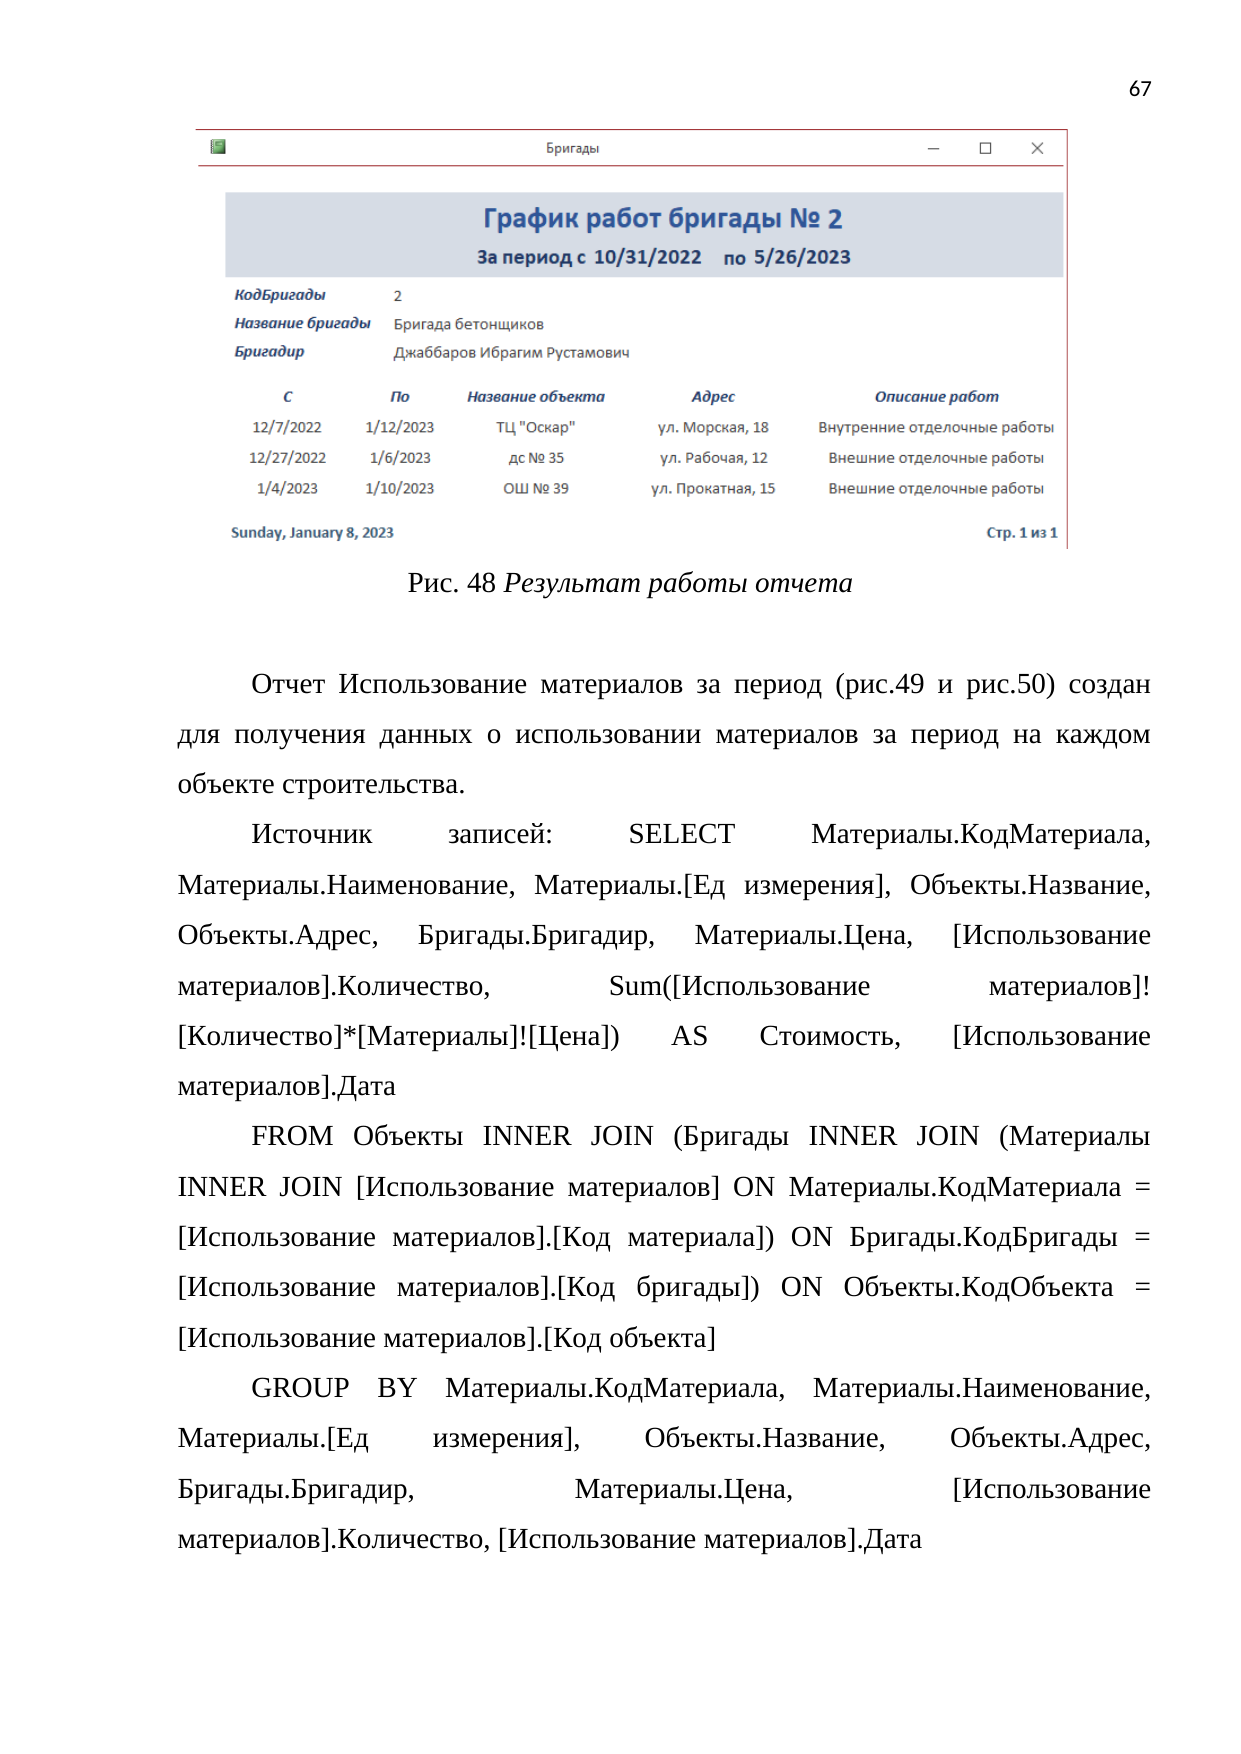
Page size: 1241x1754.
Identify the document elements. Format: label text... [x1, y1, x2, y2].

picture [195, 129, 1068, 549]
text GROUP BY Материалы.КодМатериала, Материалы.Наименование, Материалы.[Ед измерения], Объекты.Название, Объекты.Адрес, Бригады.Бригадир, Материалы.Цена, [Использование материалов].Количество, [Использование материалов].Дата [177, 1370, 1152, 1554]
text Источник записей: SELECT Материалы.КодМатериала, Материалы.Наименование, Материалы.[Ед измерения], Объекты.Название, Объекты.Адрес, Бригады.Бригадир, Материалы.Цена, [Использование материалов].Количество, Sum([Использование материалов]![Количество]*[Материалы]![Цена]) AS Стоимость, [Использование материалов].Дата [177, 817, 1152, 1102]
text Рис. 48 Результат работы отчета [112, 565, 1152, 599]
text Отчет Использование материалов за период (рис.49 и рис.50) создан для получения данных о использовании материалов за период на каждом объекте строительства. [177, 666, 1152, 800]
text FROM Объекты INNER JOIN (Бригады INNER JOIN (Материалы INNER JOIN [Использование материалов] ON Материалы.КодМатериала = [Использование материалов].[Код материала]) ON Бригады.КодБригады = [Использование материалов].[Код бригады]) ON Объекты.КодОбъекта = [Использование материалов].[Код объекта] [177, 1118, 1152, 1353]
